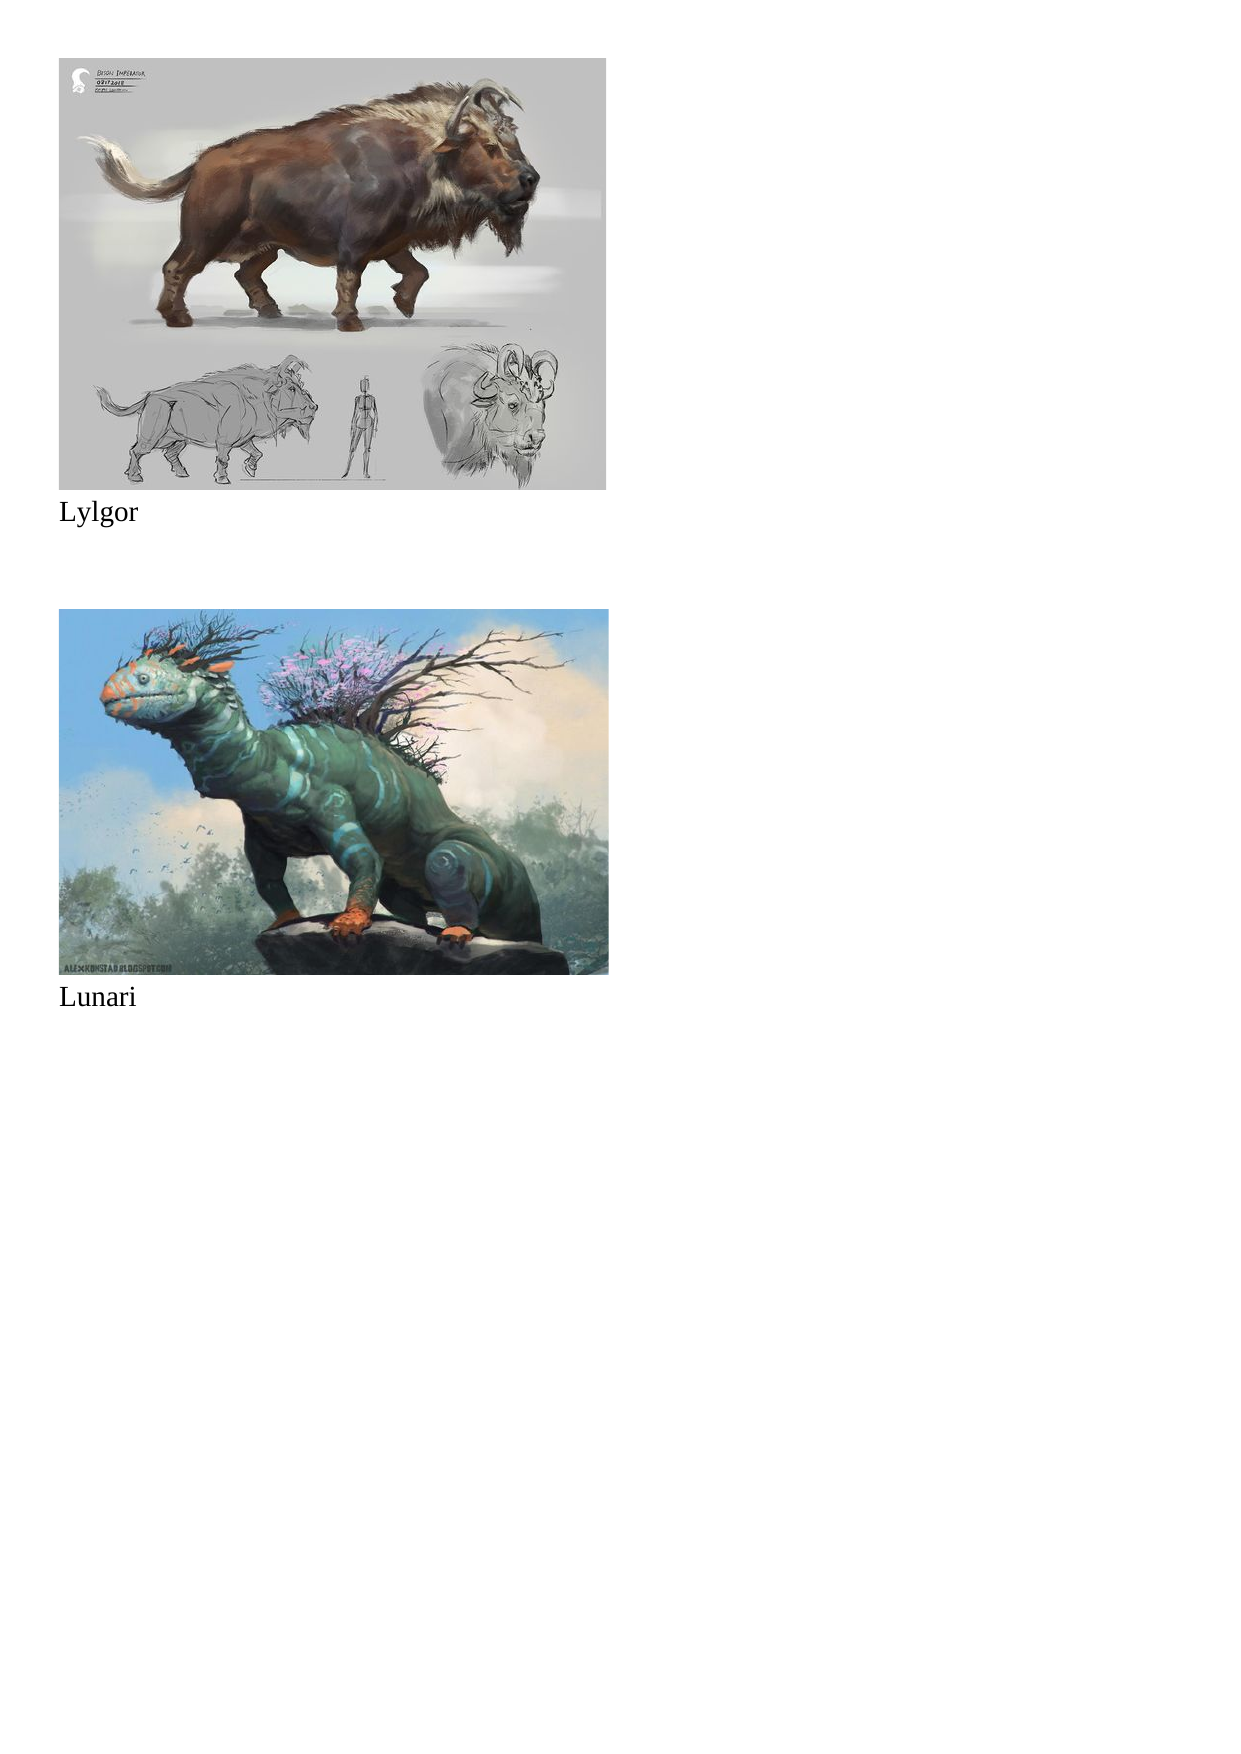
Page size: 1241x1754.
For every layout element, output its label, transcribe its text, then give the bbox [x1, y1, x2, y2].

text Lunari [59, 979, 1181, 1012]
text Lylgor [59, 494, 1181, 527]
picture [58, 58, 607, 490]
picture [58, 609, 609, 975]
